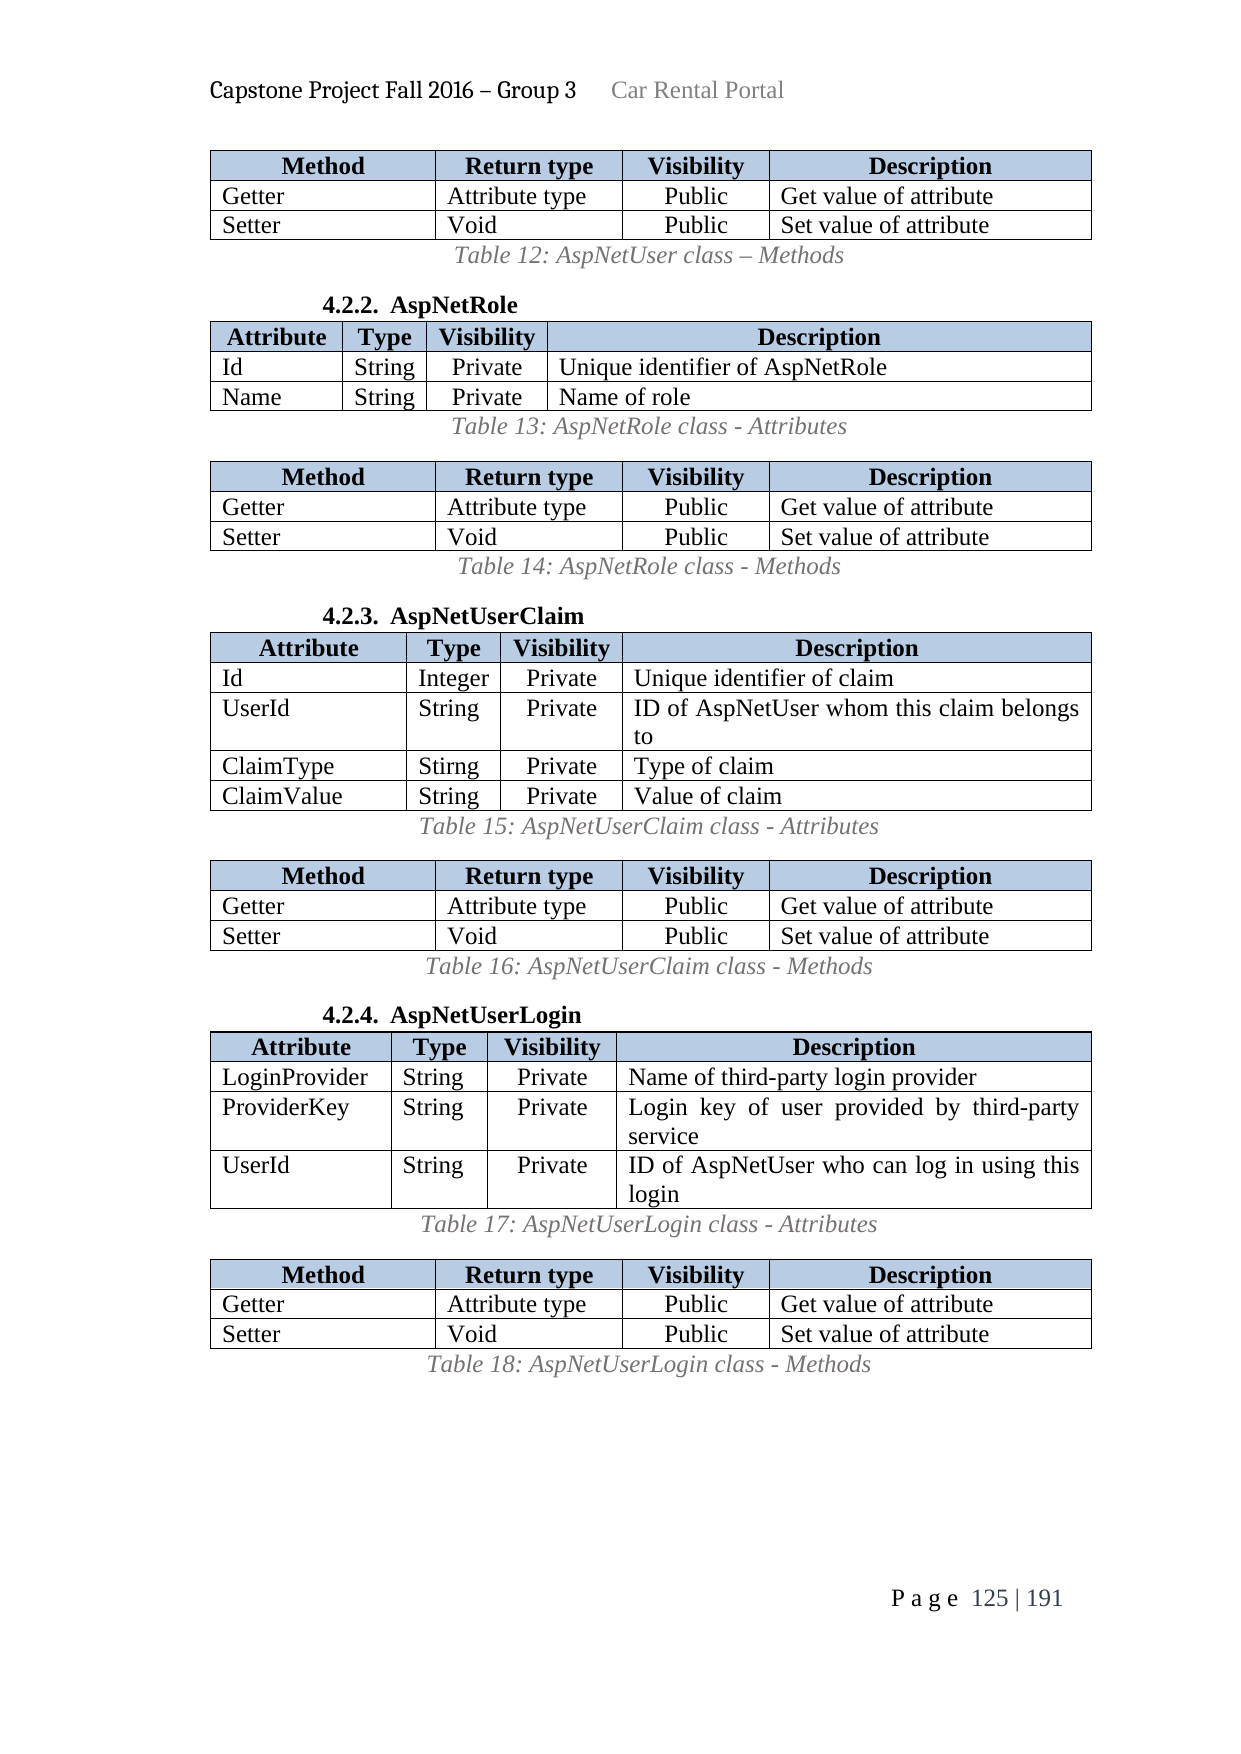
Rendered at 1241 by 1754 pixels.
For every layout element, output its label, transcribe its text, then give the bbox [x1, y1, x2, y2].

table_cell Get value of attribute [770, 492, 1091, 521]
table_header Attribute [211, 633, 406, 662]
table_header Description [770, 462, 1091, 491]
table_header Return type [436, 1260, 622, 1288]
table_cell Set value of attribute [770, 211, 1091, 239]
text Table 12: AspNetUser class – Methods [210, 240, 1090, 269]
text Table 17: AspNetUserLogin class - Attributes [210, 1209, 1090, 1238]
table_header Attribute [211, 1033, 391, 1061]
table_cell Public [623, 181, 769, 209]
table_cell Private [501, 663, 622, 692]
table_cell Setter [211, 921, 435, 950]
table_cell Name [211, 382, 342, 410]
table_cell Private [501, 751, 622, 780]
subtitle AspNetUserLogin [322, 1000, 1090, 1029]
text Table 16: AspNetUserClaim class - Methods [210, 951, 1090, 979]
table_cell Private [427, 352, 547, 381]
table_cell Private [427, 382, 547, 410]
table_cell Getter [211, 1290, 435, 1318]
subtitle AspNetUserClaim [322, 601, 1090, 630]
table_cell Public [623, 891, 769, 920]
table_cell Setter [211, 1319, 435, 1348]
text Table 14: AspNetRole class - Methods [210, 551, 1090, 580]
table_cell Stirng [407, 751, 500, 780]
table_cell Get value of attribute [770, 181, 1091, 209]
table_cell Get value of attribute [770, 1290, 1091, 1318]
table_header Return type [436, 151, 622, 180]
table_cell Private [501, 693, 622, 750]
table_cell Getter [211, 891, 435, 920]
table_header Type [392, 1033, 487, 1061]
table_cell UserId [211, 693, 406, 750]
table_cell Get value of attribute [770, 891, 1091, 920]
table_cell Value of claim [623, 781, 1091, 810]
table_cell Attribute type [436, 492, 622, 521]
table_cell String [343, 382, 426, 410]
table_header Visibility [623, 1260, 769, 1288]
table_cell Void [436, 211, 622, 239]
table_header Return type [436, 462, 622, 491]
table_cell Void [436, 522, 622, 550]
table_header Visibility [488, 1033, 616, 1061]
table_cell Set value of attribute [770, 921, 1091, 950]
table_header Visibility [501, 633, 622, 662]
table_header Visibility [427, 322, 547, 351]
table_cell Login key of user provided by third-party service [617, 1092, 1091, 1149]
table_cell Getter [211, 181, 435, 209]
table_header Method [211, 462, 435, 491]
table_header Type [407, 633, 500, 662]
table_cell Id [211, 352, 342, 381]
table_cell Name of third-party login provider [617, 1062, 1091, 1091]
table_cell Unique identifier of claim [623, 663, 1091, 692]
table_cell Attribute type [436, 1290, 622, 1318]
table_cell Void [436, 1319, 622, 1348]
table_header Type [343, 322, 426, 351]
table_header Description [770, 151, 1091, 180]
table_cell Setter [211, 522, 435, 550]
table_cell Id [211, 663, 406, 692]
table_cell Setter [211, 211, 435, 239]
table_cell Unique identifier of AspNetRole [548, 352, 1091, 381]
table_cell String [407, 693, 500, 750]
table_cell Attribute type [436, 181, 622, 209]
table_cell Getter [211, 492, 435, 521]
table_cell Type of claim [623, 751, 1091, 780]
table_cell Public [623, 492, 769, 521]
table_cell String [392, 1062, 487, 1091]
table_cell Set value of attribute [770, 1319, 1091, 1348]
table_cell Attribute type [436, 891, 622, 920]
table_cell Public [623, 1319, 769, 1348]
table_cell Set value of attribute [770, 522, 1091, 550]
table_cell Public [623, 211, 769, 239]
table_header Description [617, 1033, 1091, 1061]
table_cell ClaimType [211, 751, 406, 780]
subtitle AspNetRole [322, 290, 1090, 319]
table_cell Private [501, 781, 622, 810]
table_cell String [407, 781, 500, 810]
table_cell String [392, 1092, 487, 1149]
table_header Method [211, 151, 435, 180]
text Table 15: AspNetUserClaim class - Attributes [210, 811, 1090, 839]
table_header Visibility [623, 462, 769, 491]
table_cell Public [623, 1290, 769, 1318]
table_header Description [770, 861, 1091, 890]
table_header Return type [436, 861, 622, 890]
table_cell LoginProvider [211, 1062, 391, 1091]
table_cell Name of role [548, 382, 1091, 410]
table_cell ID of AspNetUser whom this claim belongs to [623, 693, 1091, 750]
table_cell String [343, 352, 426, 381]
table_header Description [548, 322, 1091, 351]
table_header Visibility [623, 861, 769, 890]
table_cell Private [488, 1062, 616, 1091]
table_header Attribute [211, 322, 342, 351]
table_cell Private [488, 1092, 616, 1149]
table_cell ClaimValue [211, 781, 406, 810]
table_header Visibility [623, 151, 769, 180]
table_header Method [211, 861, 435, 890]
table_cell Integer [407, 663, 500, 692]
table_header Description [623, 633, 1091, 662]
table_cell Public [623, 522, 769, 550]
table_cell Public [623, 921, 769, 950]
table_cell ProviderKey [211, 1092, 391, 1149]
table_cell ID of AspNetUser who can log in using this login [617, 1151, 1091, 1208]
text Table 18: AspNetUserLogin class - Methods [210, 1349, 1090, 1378]
table_cell String [392, 1151, 487, 1208]
table_cell Void [436, 921, 622, 950]
table_cell Private [488, 1151, 616, 1208]
table_header Description [770, 1260, 1091, 1288]
table_header Method [211, 1260, 435, 1288]
table_cell UserId [211, 1151, 391, 1208]
text Table 13: AspNetRole class - Attributes [210, 411, 1090, 440]
